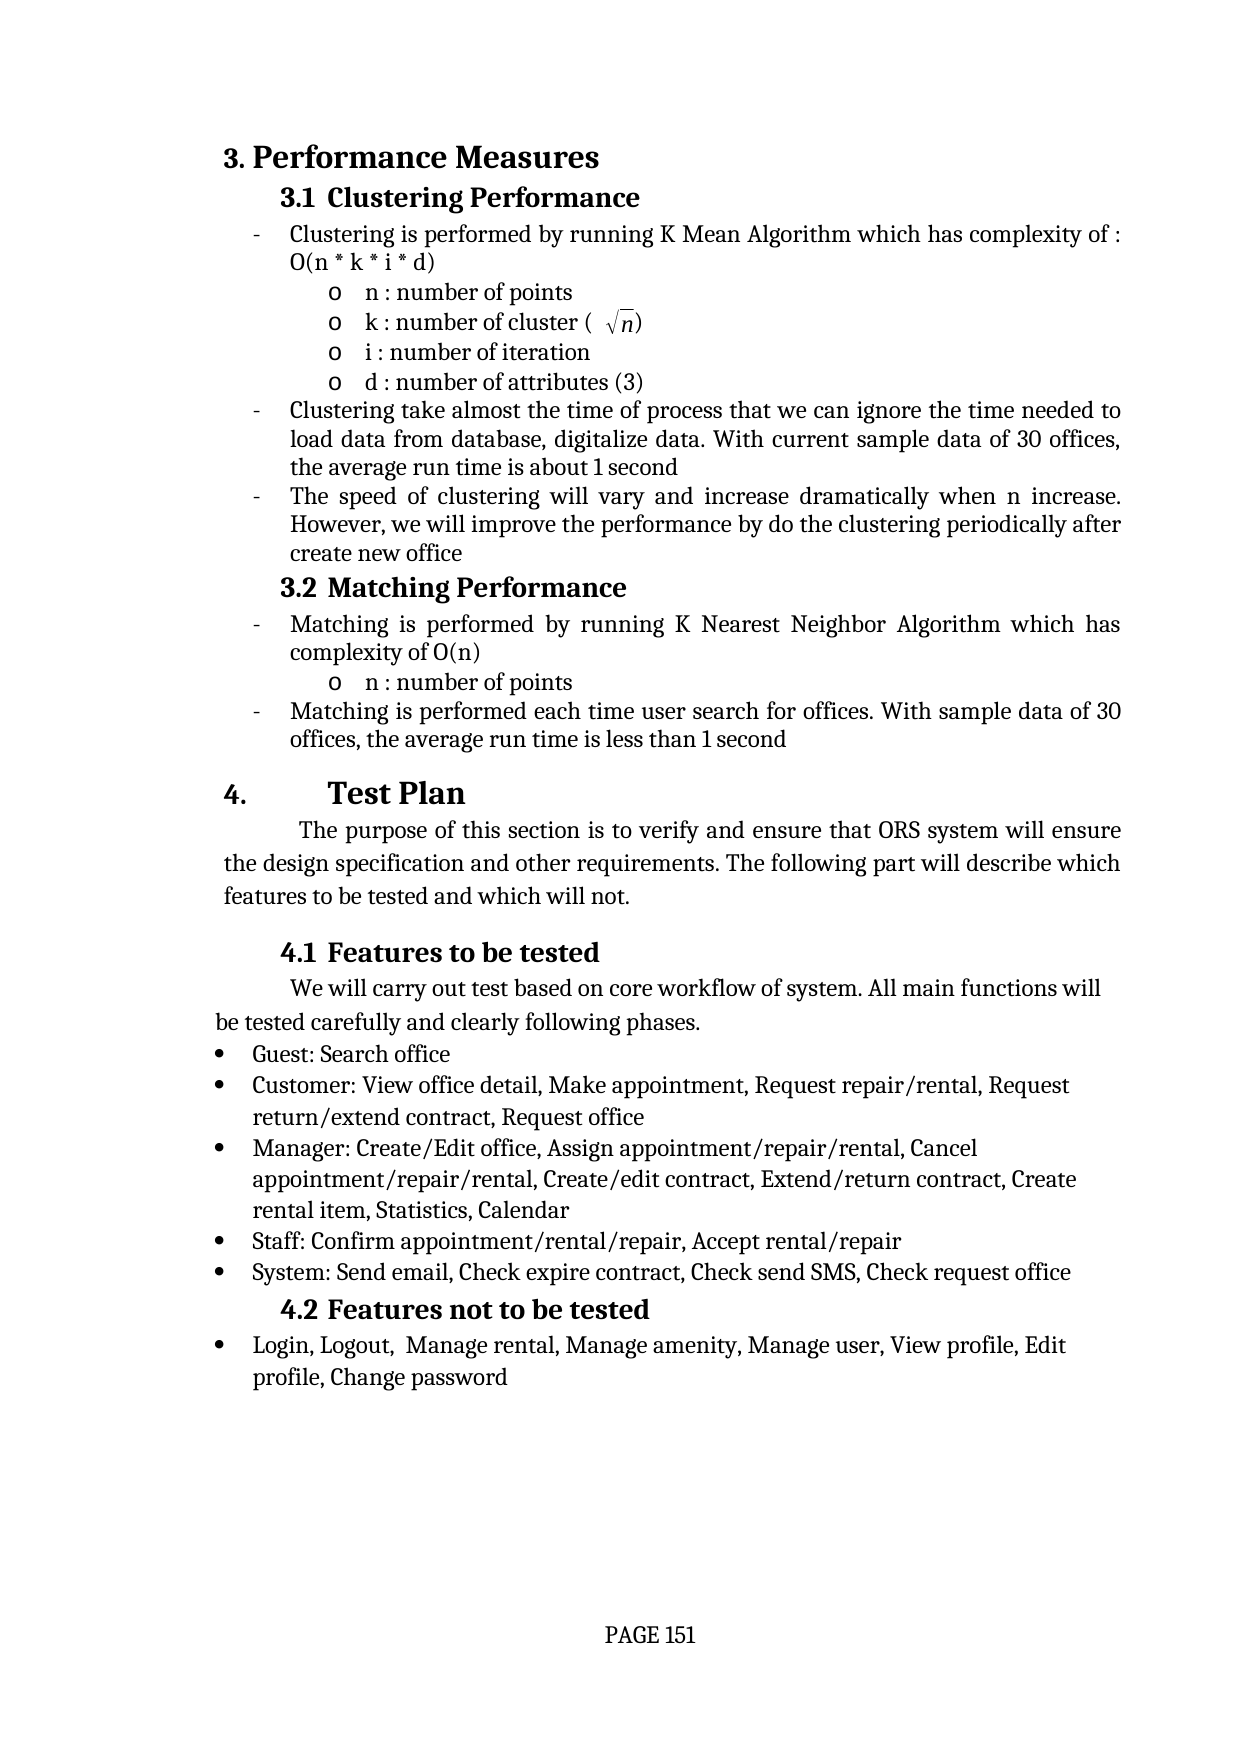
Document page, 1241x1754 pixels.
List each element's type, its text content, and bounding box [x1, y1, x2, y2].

list d : number of attributes (3) [327, 367, 1122, 396]
subtitle Matching Performance [280, 571, 1122, 605]
subtitle Features to be tested [280, 936, 1122, 969]
text The purpose of this section is to verify and ensure that ORS system will ensure the design specification and other requirements. The following part will describe which features to be tested and which will not. [224, 816, 1122, 911]
list n : number of points [327, 277, 1122, 307]
list Customer: View office detail, Make appointment, Request repair/rental, Request return/extend contract, Request office [215, 1071, 1122, 1131]
list Manager: Create/Edit office, Assign appointment/repair/rental, Cancel appointment/repair/rental, Create/edit contract, Extend/return contract, Create rental item, Statistics, Calendar [215, 1133, 1122, 1224]
list Login, Logout, Manage rental, Manage amenity, Manage user, View profile, Edit profile, Change password [215, 1331, 1122, 1391]
list Clustering is performed by running K Mean Algorithm which has complexity of : O(n * k * i * d) [252, 220, 1122, 277]
list Guest: Search office [215, 1040, 1122, 1069]
subtitle Test Plan [224, 774, 1123, 813]
text We will carry out test based on core workflow of system. All main functions will be tested carefully and clearly following phases. [215, 974, 1122, 1036]
list Matching is performed by running K Nearest Neighbor Algorithm which has complexity of O(n) [252, 610, 1122, 667]
list System: Send email, Check expire contract, Check send SMS, Check request office [215, 1258, 1122, 1286]
list i : number of iteration [327, 337, 1122, 367]
subtitle Features not to be tested [280, 1293, 1122, 1326]
list k : number of cluster () [327, 307, 1122, 337]
subtitle Clustering Performance [280, 181, 1122, 215]
subtitle Performance Measures [224, 139, 1123, 177]
list Staff: Confirm appointment/rental/repair, Accept rental/repair [215, 1227, 1122, 1255]
list The speed of clustering will vary and increase dramatically when n increase. However, we will improve the performance by do the clustering periodically after create new office [252, 482, 1122, 567]
list Matching is performed each time user search for offices. With sample data of 30 offices, the average run time is less than 1 second [252, 697, 1122, 754]
list Clustering take almost the time of process that we can ignore the time needed to load data from database, digitalize data. With current sample data of 30 offices, the average run time is about 1 second [252, 396, 1122, 482]
list n : number of points [327, 667, 1122, 697]
